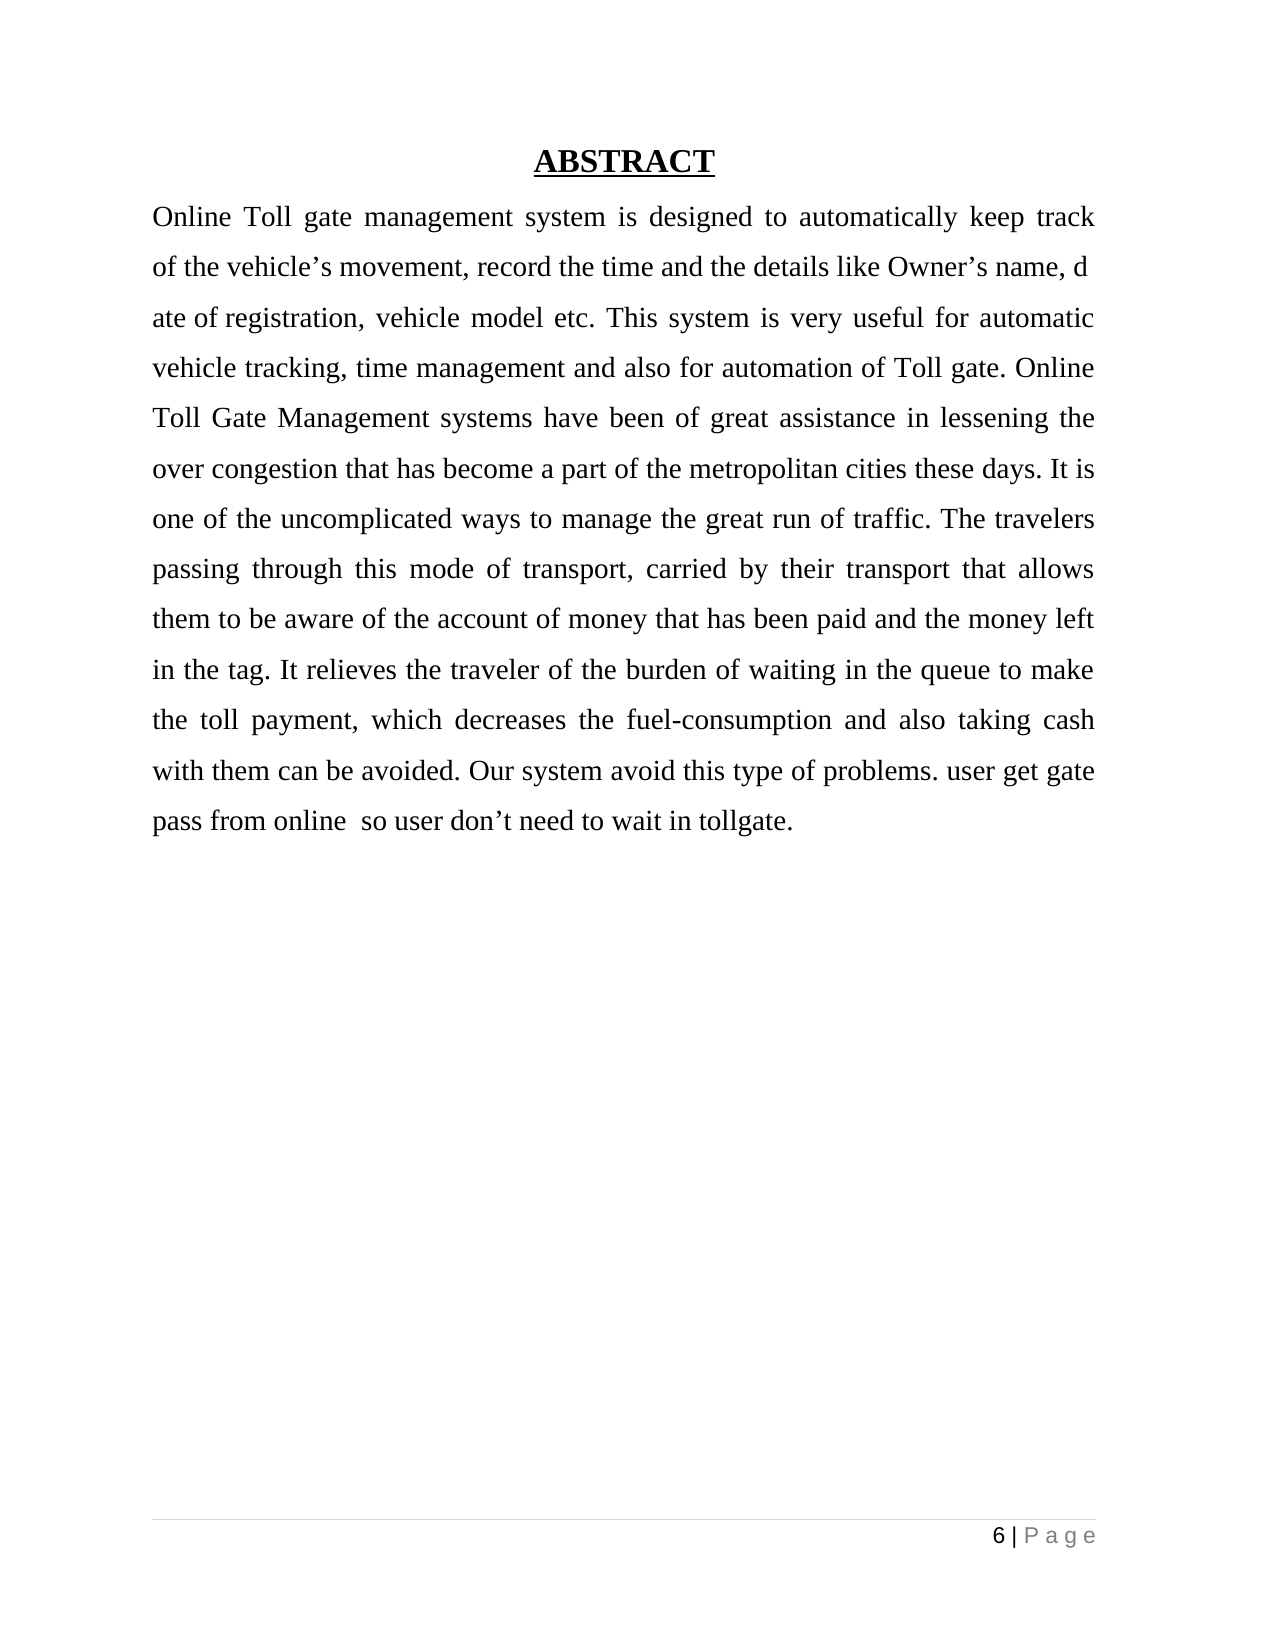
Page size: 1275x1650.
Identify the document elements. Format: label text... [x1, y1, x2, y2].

text ABSTRACT [152, 142, 1096, 180]
text Online Toll gate management system is designed to automatically keep track of the vehicle’s movement, record the time and the details like Owner’s name, date of registration, vehicle model etc. This system is very useful for automatic vehicle tracking, time management and also for automation of Toll gate. Online Toll Gate Management systems have been of great assistance in lessening the over congestion that has become a part of the metropolitan cities these days. It is one of the uncomplicated ways to manage the great run of traffic. The travelers passing through this mode of transport, carried by their transport that allows them to be aware of the account of money that has been paid and the money left in the tag. It relieves the traveler of the burden of waiting in the queue to make the toll payment, which decreases the fuel-consumption and also taking cash with them can be avoided. Our system avoid this type of problems. user get gate pass from online so user don’t need to wait in tollgate. [152, 199, 1096, 836]
